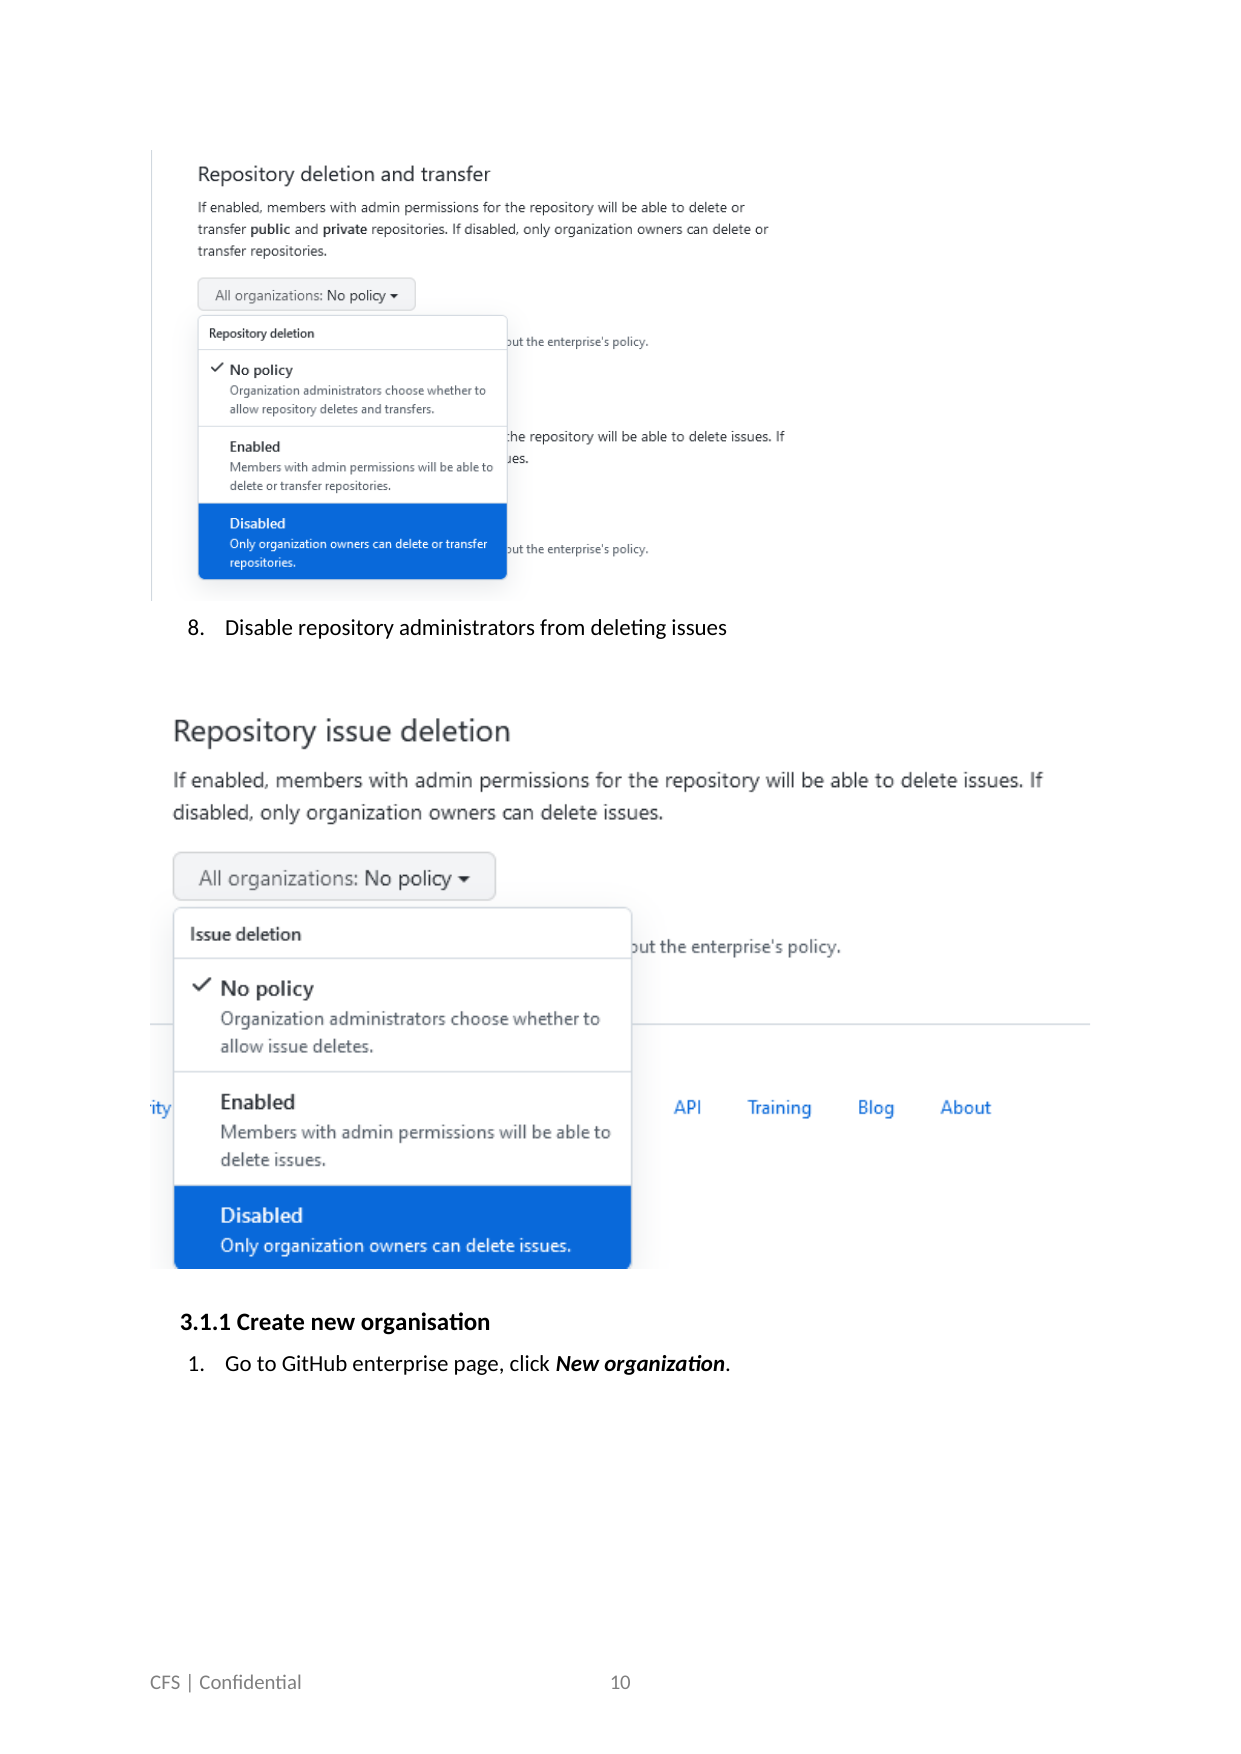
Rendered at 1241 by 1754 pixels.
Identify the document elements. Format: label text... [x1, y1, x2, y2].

list Disable repository administrators from deleting issues [187, 613, 1090, 641]
picture [150, 150, 817, 601]
text Create new organisation [179, 1306, 1090, 1337]
list Go to GitHub enterprise page, click New organization. [187, 1349, 1090, 1377]
picture [150, 668, 1091, 1269]
